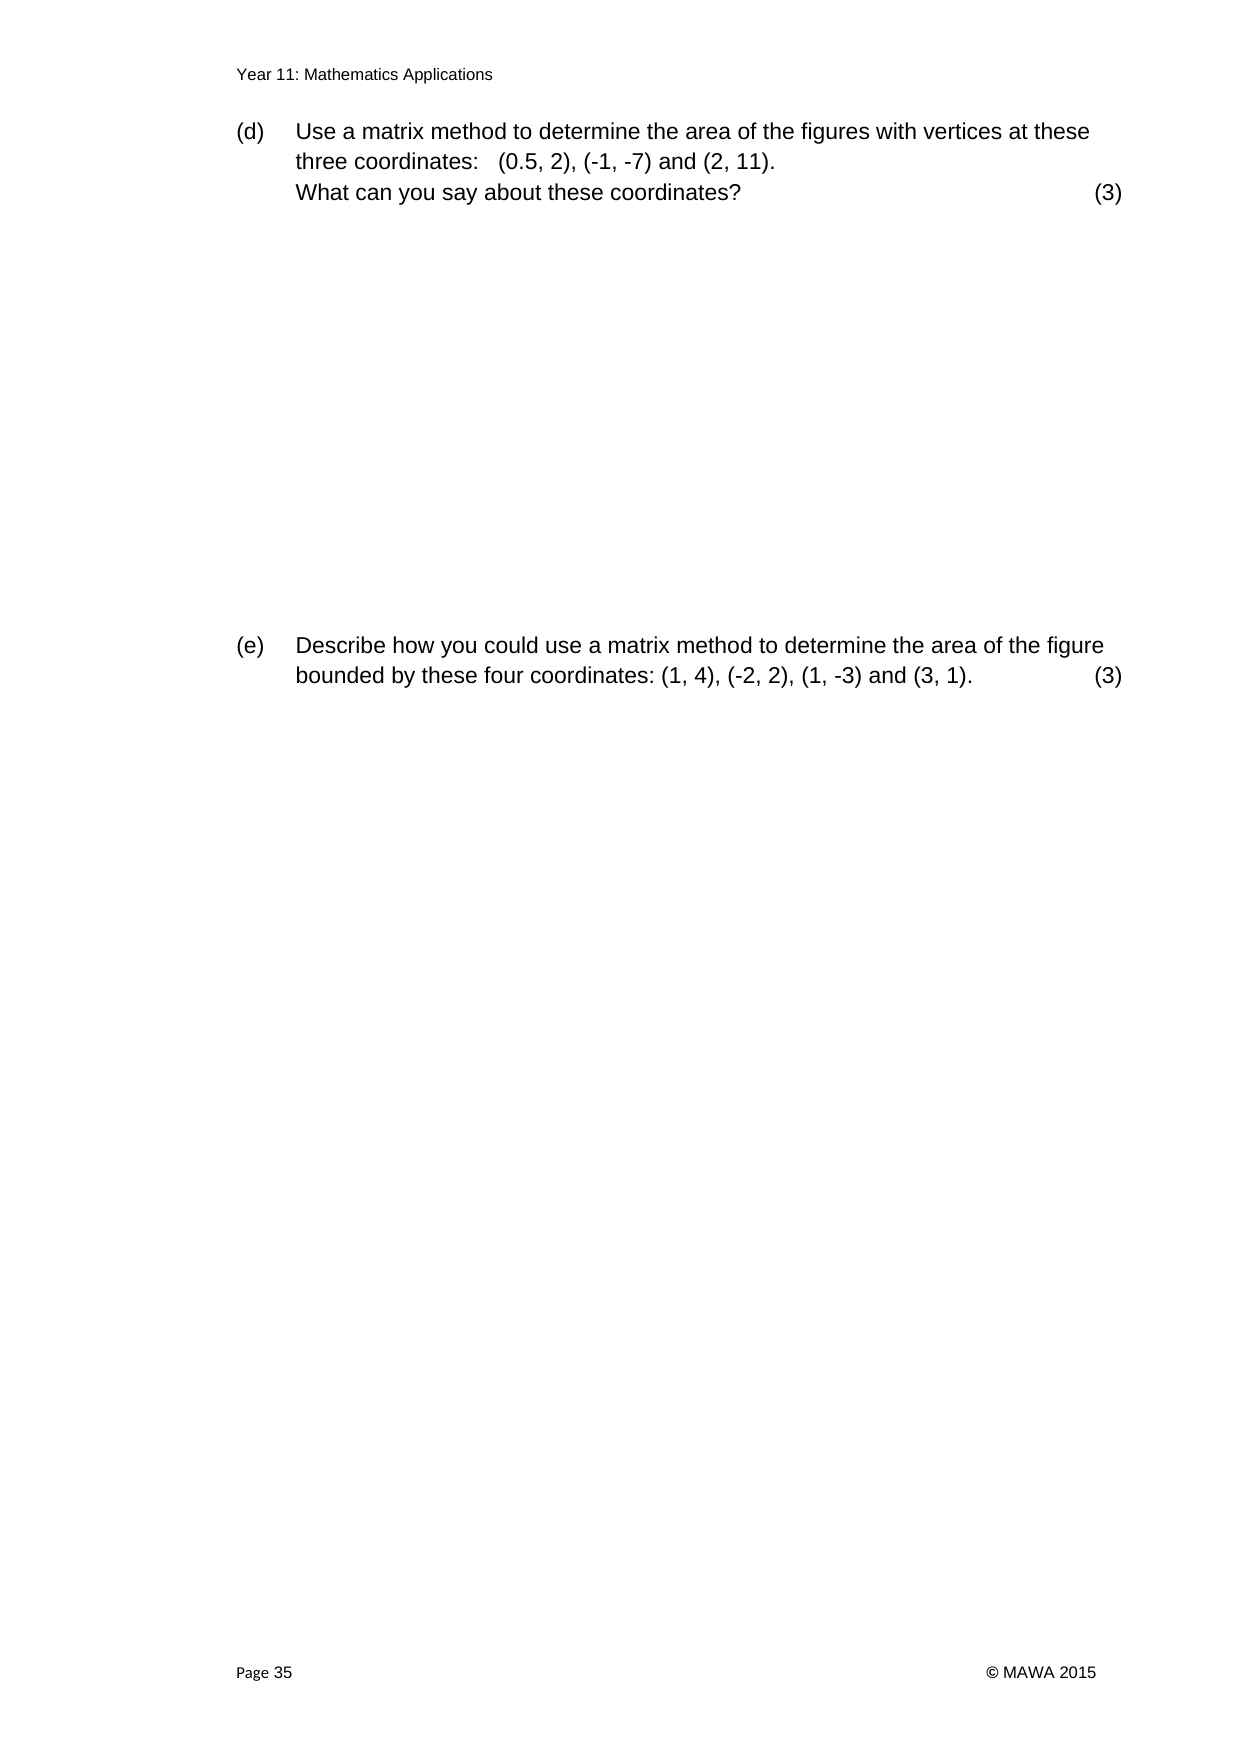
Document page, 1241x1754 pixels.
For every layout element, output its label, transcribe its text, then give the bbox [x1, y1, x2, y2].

text What can you say about these coordinates? (3) [236, 178, 1122, 205]
text (e) Describe how you could use a matrix method to determine the area of the figure bounded by these four coordinates: (1, 4), (-2, 2), (1, -3) and (3, 1). (3) [236, 632, 1122, 688]
text (d) Use a matrix method to determine the area of the figures with vertices at these three coordinates: (0.5, 2), (-1, -7) and (2, 11). [236, 118, 1122, 175]
